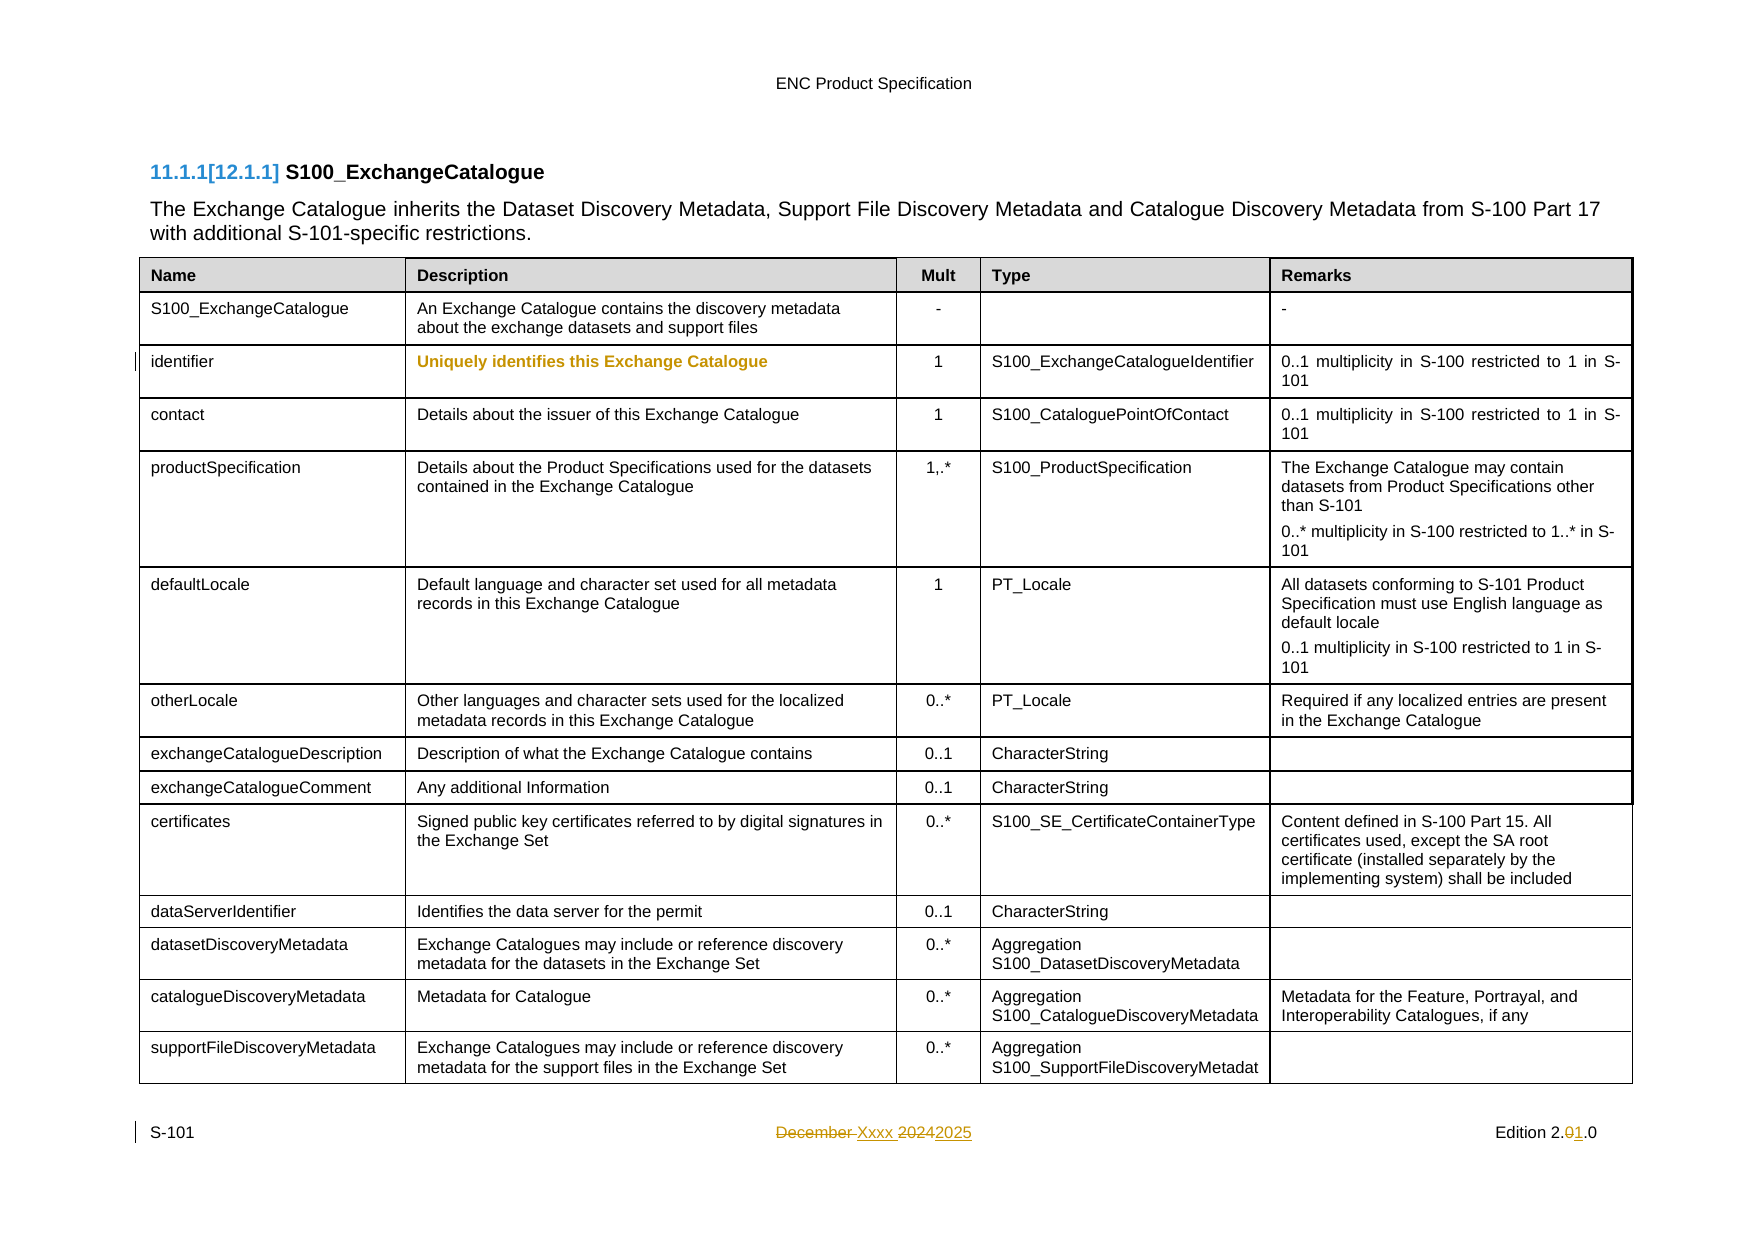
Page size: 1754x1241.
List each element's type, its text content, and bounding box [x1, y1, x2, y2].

table_cell otherLocale [140, 685, 405, 736]
table_cell Details about the issuer of this Exchange Catalogue [406, 399, 896, 449]
table_cell 0..1 multiplicity in S-100 restricted to 1 in S-101 [1271, 399, 1631, 449]
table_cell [406, 1032, 896, 1083]
table_cell Required if any localized entries are present in the Exchange Catalogue [1271, 685, 1631, 736]
table_cell Uniquely identifies this Exchange Catalogue [406, 346, 896, 397]
table_cell [981, 293, 1269, 344]
table_header Description [406, 259, 896, 291]
table_header Type [981, 258, 1269, 291]
table_cell Details about the Product Specifications used for the datasets contained in the Exchange Catalogue [406, 452, 896, 566]
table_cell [140, 1032, 405, 1083]
table_cell All datasets conforming to S-101 Product Specification must use English language as default locale 0..1 multiplicity in S-100 restricted to 1 in S-101 [1271, 568, 1631, 683]
table_cell dataServerIdentifier [140, 896, 405, 927]
table_cell S100_SE_CertificateContainerType [981, 805, 1269, 894]
table_cell Signed public key certificates referred to by digital signatures in the Exchange Set [406, 805, 896, 894]
table_header Remarks [1271, 259, 1631, 291]
table_cell [1271, 1031, 1632, 1083]
table_cell Other languages and character sets used for the localized metadata records in this Exchange Catalogue [406, 685, 896, 736]
table_cell 0..1 [897, 896, 980, 927]
table_cell 1 [897, 568, 980, 683]
table_cell S100_ExchangeCatalogue [140, 293, 405, 344]
table_cell 1,.* [897, 452, 980, 566]
table_cell PT_Locale [981, 685, 1269, 736]
table_cell CharacterString [981, 772, 1269, 803]
text The Exchange Catalogue inherits the Dataset Discovery Metadata, Support File Discovery Metadata and Catalogue Discovery Metadata from S-100 Part 17 with additional S-101-specific restrictions. [150, 197, 1604, 244]
table_cell productSpecification [140, 452, 405, 566]
table_cell catalogueDiscoveryMetadata [140, 980, 405, 1031]
table_cell datasetDiscoveryMetadata [140, 928, 405, 979]
table_cell [1271, 738, 1631, 769]
table_cell Identifies the data server for the permit [406, 896, 896, 927]
table_cell Metadata for the Feature, Portrayal, and Interoperability Catalogues, if any [1271, 979, 1632, 1031]
table_cell Any additional Information [406, 772, 896, 803]
table_cell 1 [897, 346, 980, 397]
table_header Name [140, 258, 405, 291]
table_cell S100_ExchangeCatalogueIdentifier [981, 346, 1269, 397]
table_cell Exchange Catalogues may include or reference discovery metadata for the datasets in the Exchange Set [406, 928, 896, 979]
table_cell Aggregation S100_DatasetDiscoveryMetadata [981, 928, 1269, 979]
table_cell 0..* [897, 980, 980, 1031]
table_cell defaultLocale [140, 568, 405, 683]
table_cell - [1271, 293, 1631, 344]
table_cell 0..* [897, 685, 980, 736]
table_cell Description of what the Exchange Catalogue contains [406, 738, 896, 769]
table_cell [1271, 895, 1632, 927]
table_cell S100_CataloguePointOfContact [981, 399, 1269, 449]
table_cell The Exchange Catalogue may contain datasets from Product Specifications other than S-101 0..* multiplicity in S-100 restricted to 1..* in S-101 [1271, 452, 1631, 566]
table_cell contact [140, 399, 405, 449]
table_cell 0..1 multiplicity in S-100 restricted to 1 in S-101 [1271, 346, 1631, 397]
table_cell 1 [897, 399, 980, 449]
table_cell Default language and character set used for all metadata records in this Exchange Catalogue [406, 568, 896, 683]
table_cell Metadata for Catalogue [406, 980, 896, 1031]
table_cell exchangeCatalogueDescription [140, 738, 405, 769]
table_cell 0..* [897, 1032, 980, 1083]
table_cell 0..1 [897, 738, 980, 769]
table_cell [1271, 927, 1632, 979]
table_cell PT_Locale [981, 568, 1269, 683]
table_cell 0..* [897, 928, 980, 979]
table_cell An Exchange Catalogue contains the discovery metadata about the exchange datasets and support files [406, 293, 896, 344]
table_cell identifier [140, 346, 405, 397]
table_header Mult [897, 258, 980, 291]
subtitle S100_ExchangeCatalogue [150, 160, 1604, 184]
table_cell 0..1 [897, 772, 980, 803]
table_cell certificates [140, 805, 405, 894]
table_cell [1271, 772, 1631, 803]
table_cell Aggregation S100_CatalogueDiscoveryMetadata [981, 980, 1269, 1031]
table_cell 0..* [897, 805, 980, 894]
table_cell - [897, 293, 980, 344]
table_cell CharacterString [981, 896, 1269, 927]
table_cell exchangeCatalogueComment [140, 772, 405, 803]
table_cell CharacterString [981, 738, 1269, 769]
table_cell S100_ProductSpecification [981, 452, 1269, 566]
table_cell Content defined in S-100 Part 15. All certificates used, except the SA root certificate (installed separately by the implementing system) shall be included [1271, 805, 1632, 894]
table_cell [981, 1032, 1269, 1083]
